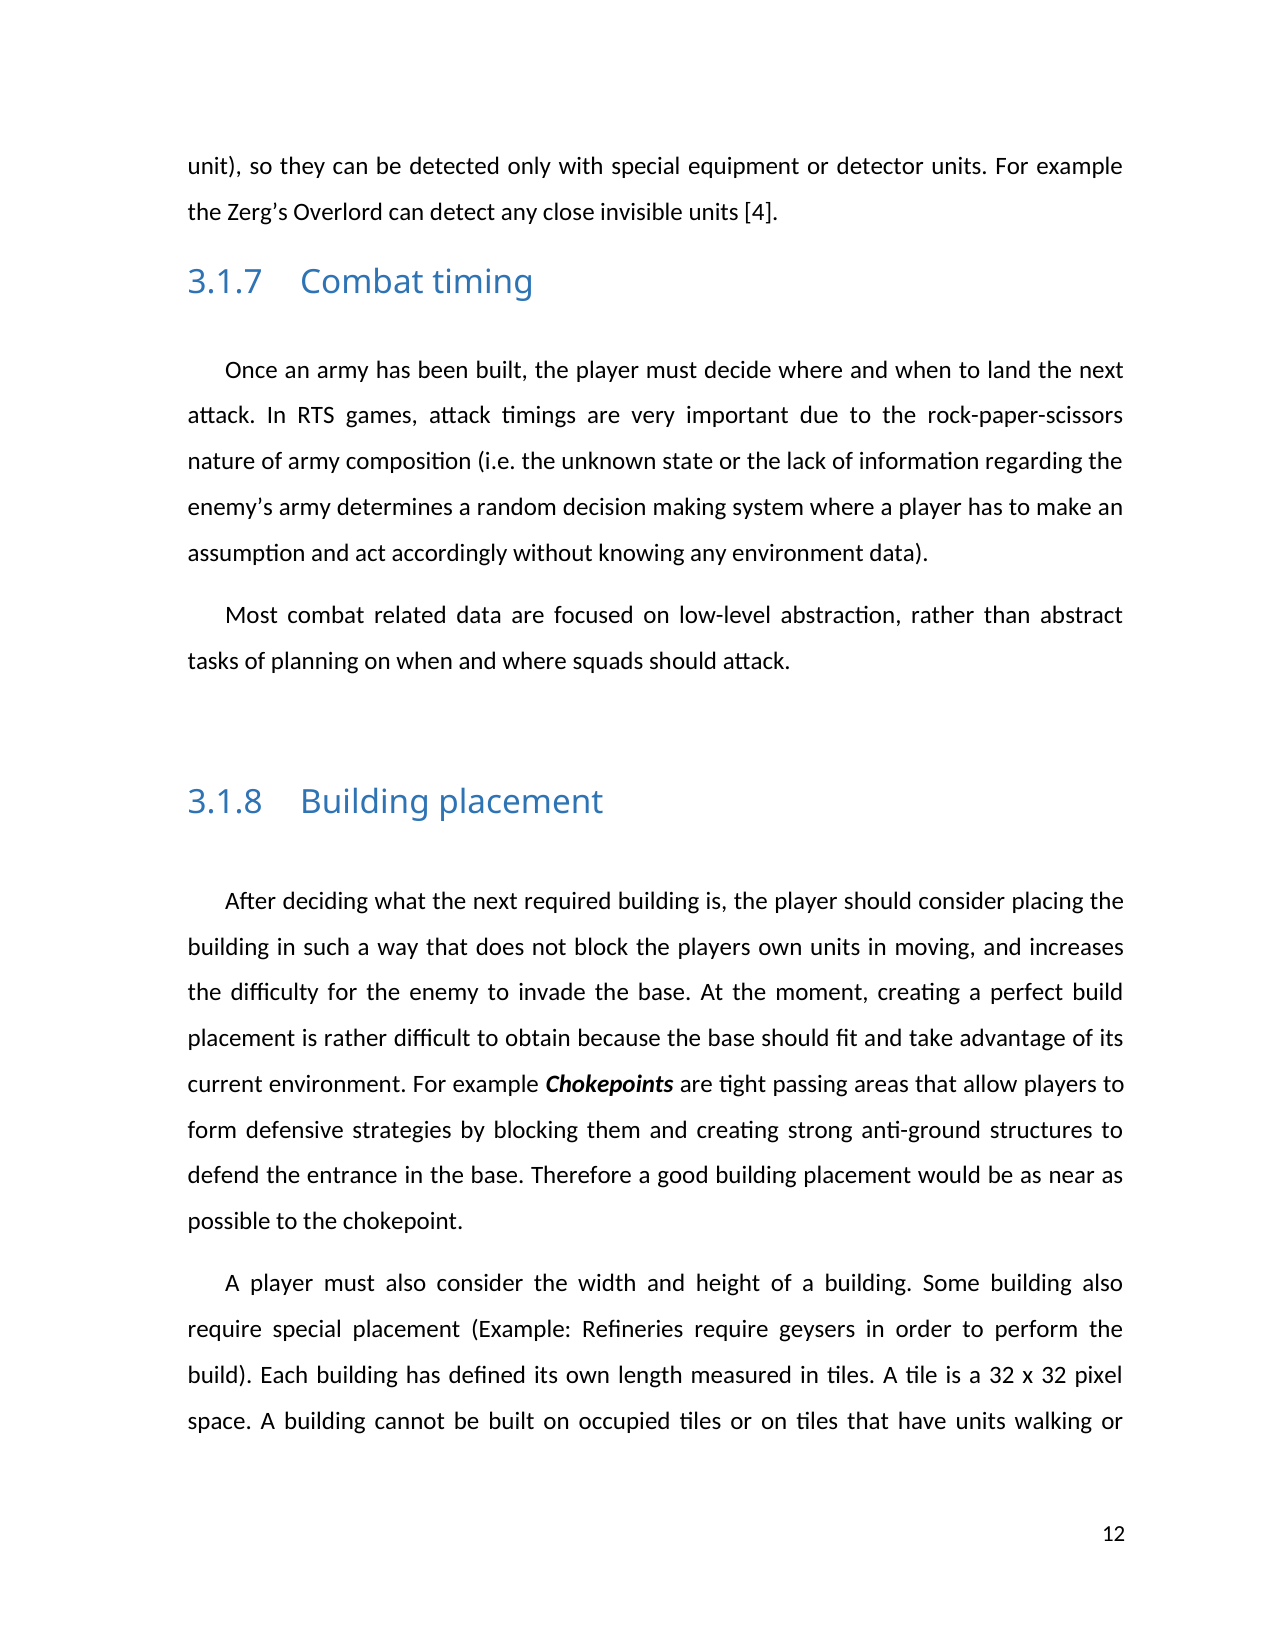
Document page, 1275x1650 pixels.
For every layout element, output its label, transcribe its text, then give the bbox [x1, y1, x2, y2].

subtitle Combat timing [187, 258, 1125, 303]
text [187, 1268, 1125, 1435]
subtitle Building placement [187, 777, 1125, 823]
text After deciding what the next required building is, the player should consider placing the building in such a way that does not block the players own units in moving, and increases the difficulty for the enemy to invade the base. At the moment, creating a perfect build placement is rather difficult to obtain because the base should fit and take advantage of its current environment. For example Chokepoints are tight passing areas that allow players to form defensive strategies by blocking them and creating strong anti-ground structures to defend the entrance in the base. Therefore a good building placement would be as near as possible to the chokepoint. [187, 885, 1125, 1236]
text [187, 150, 1125, 226]
text Most combat related data are focused on low-level abstraction, rather than abstract tasks of planning on when and where squads should attack. [187, 599, 1125, 676]
text Once an army has been built, the player must decide where and when to land the next attack. In RTS games, attack timings are very important due to the rock-paper-scissors nature of army composition (i.e. the unknown state or the lack of information regarding the enemy’s army determines a random decision making system where a player has to make an assumption and act accordingly without knowing any environment data). [187, 354, 1125, 567]
